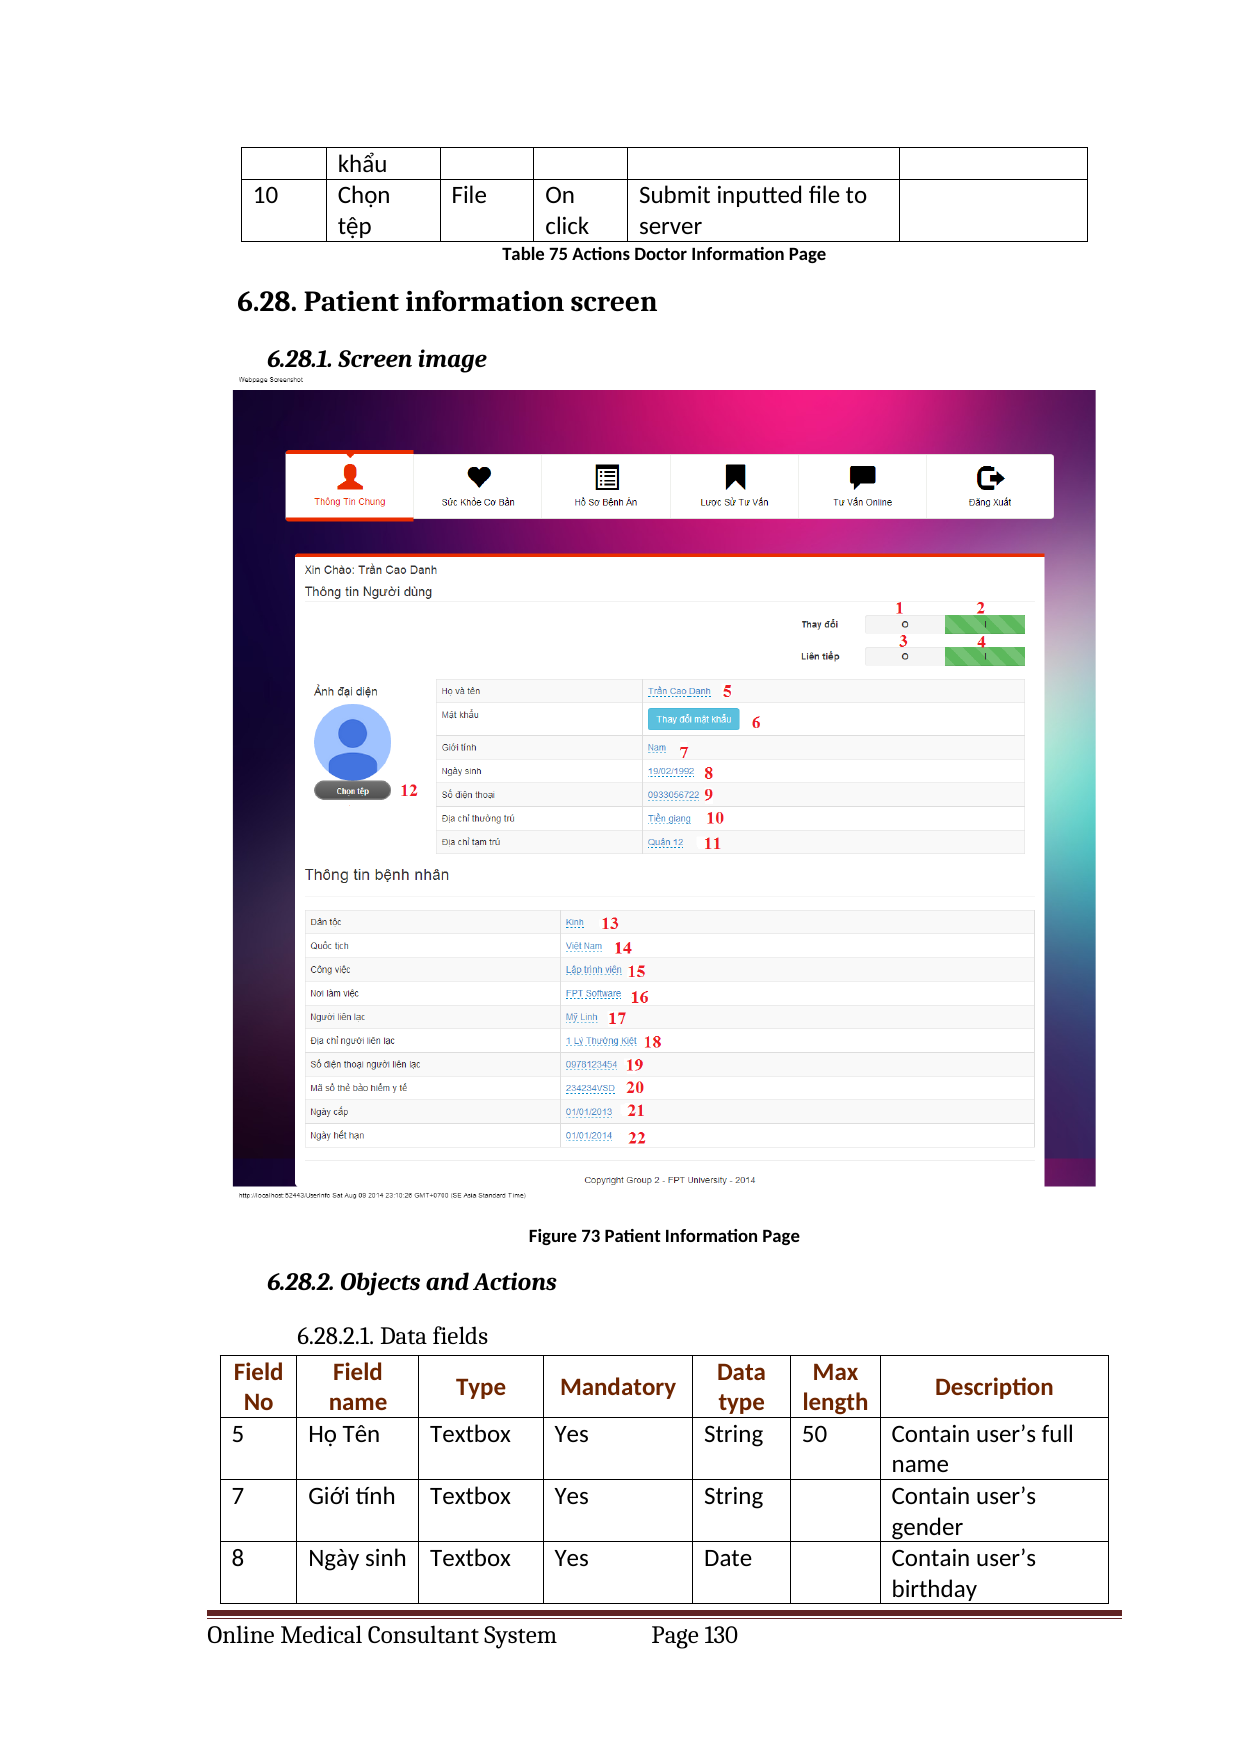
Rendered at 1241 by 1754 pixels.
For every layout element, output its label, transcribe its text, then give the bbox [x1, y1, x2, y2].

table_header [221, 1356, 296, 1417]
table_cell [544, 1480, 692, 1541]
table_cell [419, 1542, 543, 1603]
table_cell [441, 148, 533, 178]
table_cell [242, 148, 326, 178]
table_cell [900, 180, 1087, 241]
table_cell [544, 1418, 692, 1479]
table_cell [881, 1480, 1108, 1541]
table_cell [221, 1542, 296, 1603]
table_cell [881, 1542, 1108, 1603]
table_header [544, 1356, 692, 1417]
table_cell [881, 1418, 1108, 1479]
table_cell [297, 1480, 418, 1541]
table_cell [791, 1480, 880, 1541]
picture [232, 377, 1096, 1199]
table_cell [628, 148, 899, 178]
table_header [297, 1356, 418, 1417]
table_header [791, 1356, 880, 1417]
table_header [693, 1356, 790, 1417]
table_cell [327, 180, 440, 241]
subtitle Data fields [282, 1322, 1122, 1351]
subtitle Objects and Actions [267, 1268, 1122, 1297]
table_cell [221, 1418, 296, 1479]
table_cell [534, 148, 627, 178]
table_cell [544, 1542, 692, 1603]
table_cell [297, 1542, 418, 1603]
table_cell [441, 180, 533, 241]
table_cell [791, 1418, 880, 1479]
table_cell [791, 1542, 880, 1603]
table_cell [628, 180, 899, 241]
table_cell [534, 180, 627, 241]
subtitle Patient information screen [237, 285, 1122, 319]
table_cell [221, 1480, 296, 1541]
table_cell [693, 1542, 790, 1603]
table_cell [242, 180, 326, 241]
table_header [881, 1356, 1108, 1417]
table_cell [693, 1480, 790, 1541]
subtitle Screen image [267, 345, 1122, 373]
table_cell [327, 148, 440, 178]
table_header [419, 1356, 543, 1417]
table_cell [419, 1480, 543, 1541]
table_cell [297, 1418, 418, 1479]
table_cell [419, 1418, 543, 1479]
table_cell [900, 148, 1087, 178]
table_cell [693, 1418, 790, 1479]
